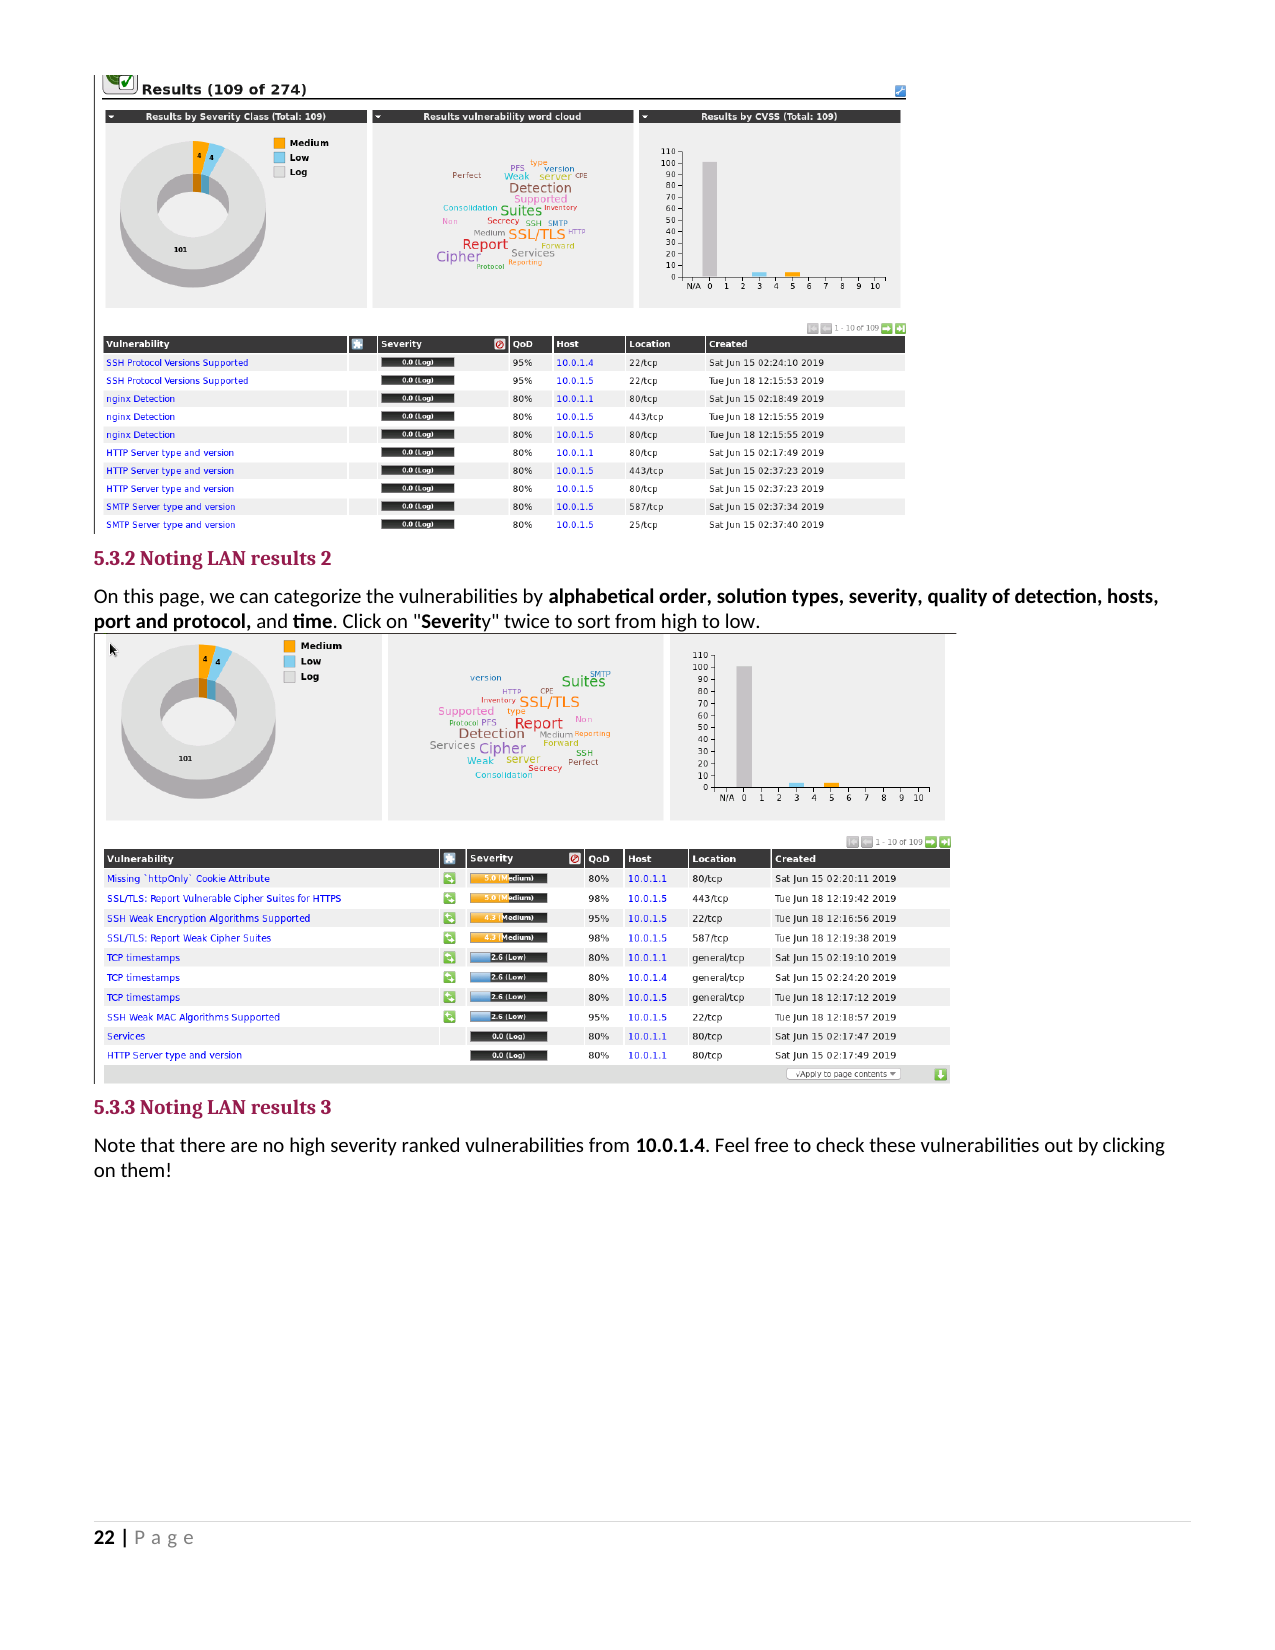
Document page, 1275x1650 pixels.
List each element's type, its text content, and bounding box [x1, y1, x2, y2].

subtitle 5.3.2 Noting LAN results 2 [94, 546, 1191, 570]
text Note that there are no high severity ranked vulnerabilities from 10.0.1.4. Feel free to check these vulnerabilities out by clicking on them! [94, 1132, 1191, 1183]
subtitle 5.3.3 Noting LAN results 3 [94, 1096, 1191, 1119]
text On this page, we can categorize the vulnerabilities by alphabetical order, solution types, severity, quality of detection, hosts, port and protocol, and time. Click on "Severity" twice to sort from high to low. [94, 583, 1191, 634]
